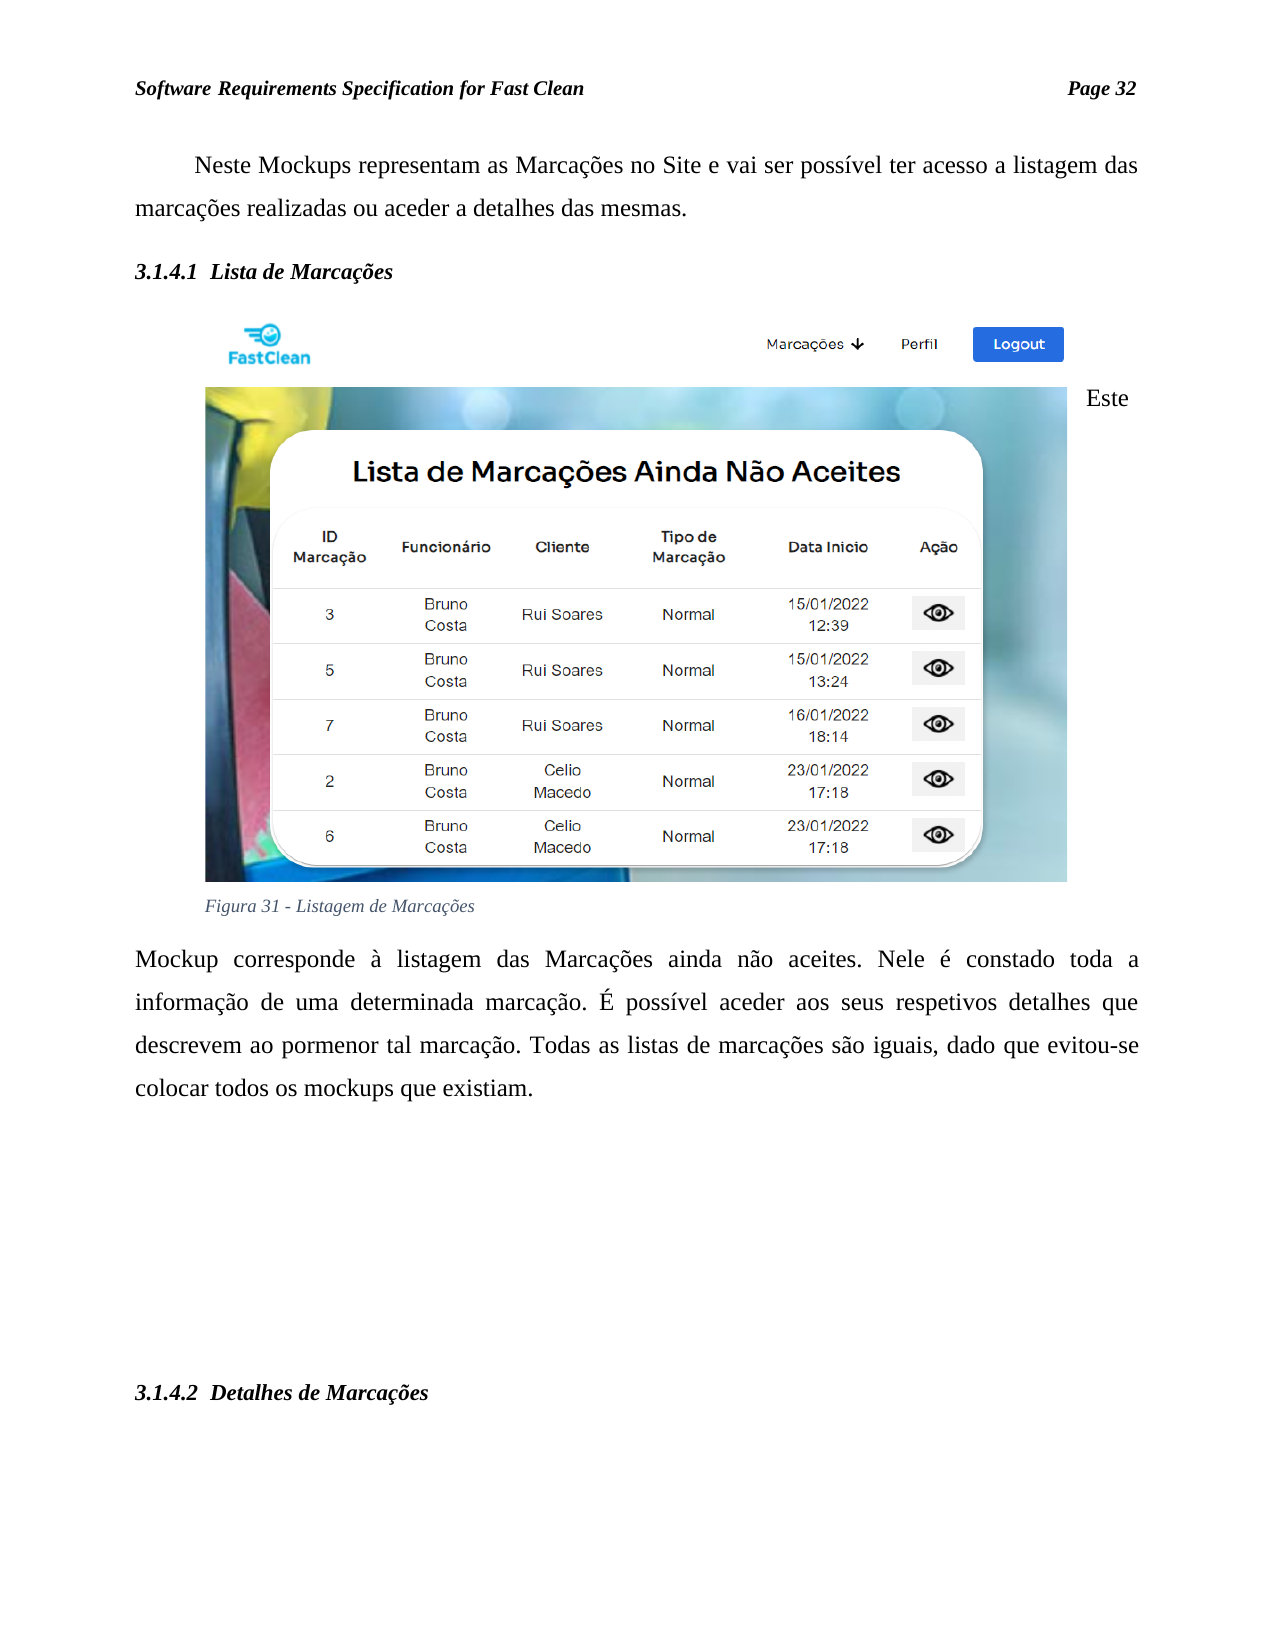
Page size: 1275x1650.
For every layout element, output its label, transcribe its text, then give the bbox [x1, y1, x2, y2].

text Neste Mockups representam as Marcações no Site e vai ser possível ter acesso a listagem das marcações realizadas ou aceder a detalhes das mesmas. [135, 150, 1140, 222]
subtitle Lista de Marcações [135, 261, 1140, 284]
picture [204, 315, 1068, 882]
subtitle Detalhes de Marcações [135, 1382, 1140, 1405]
